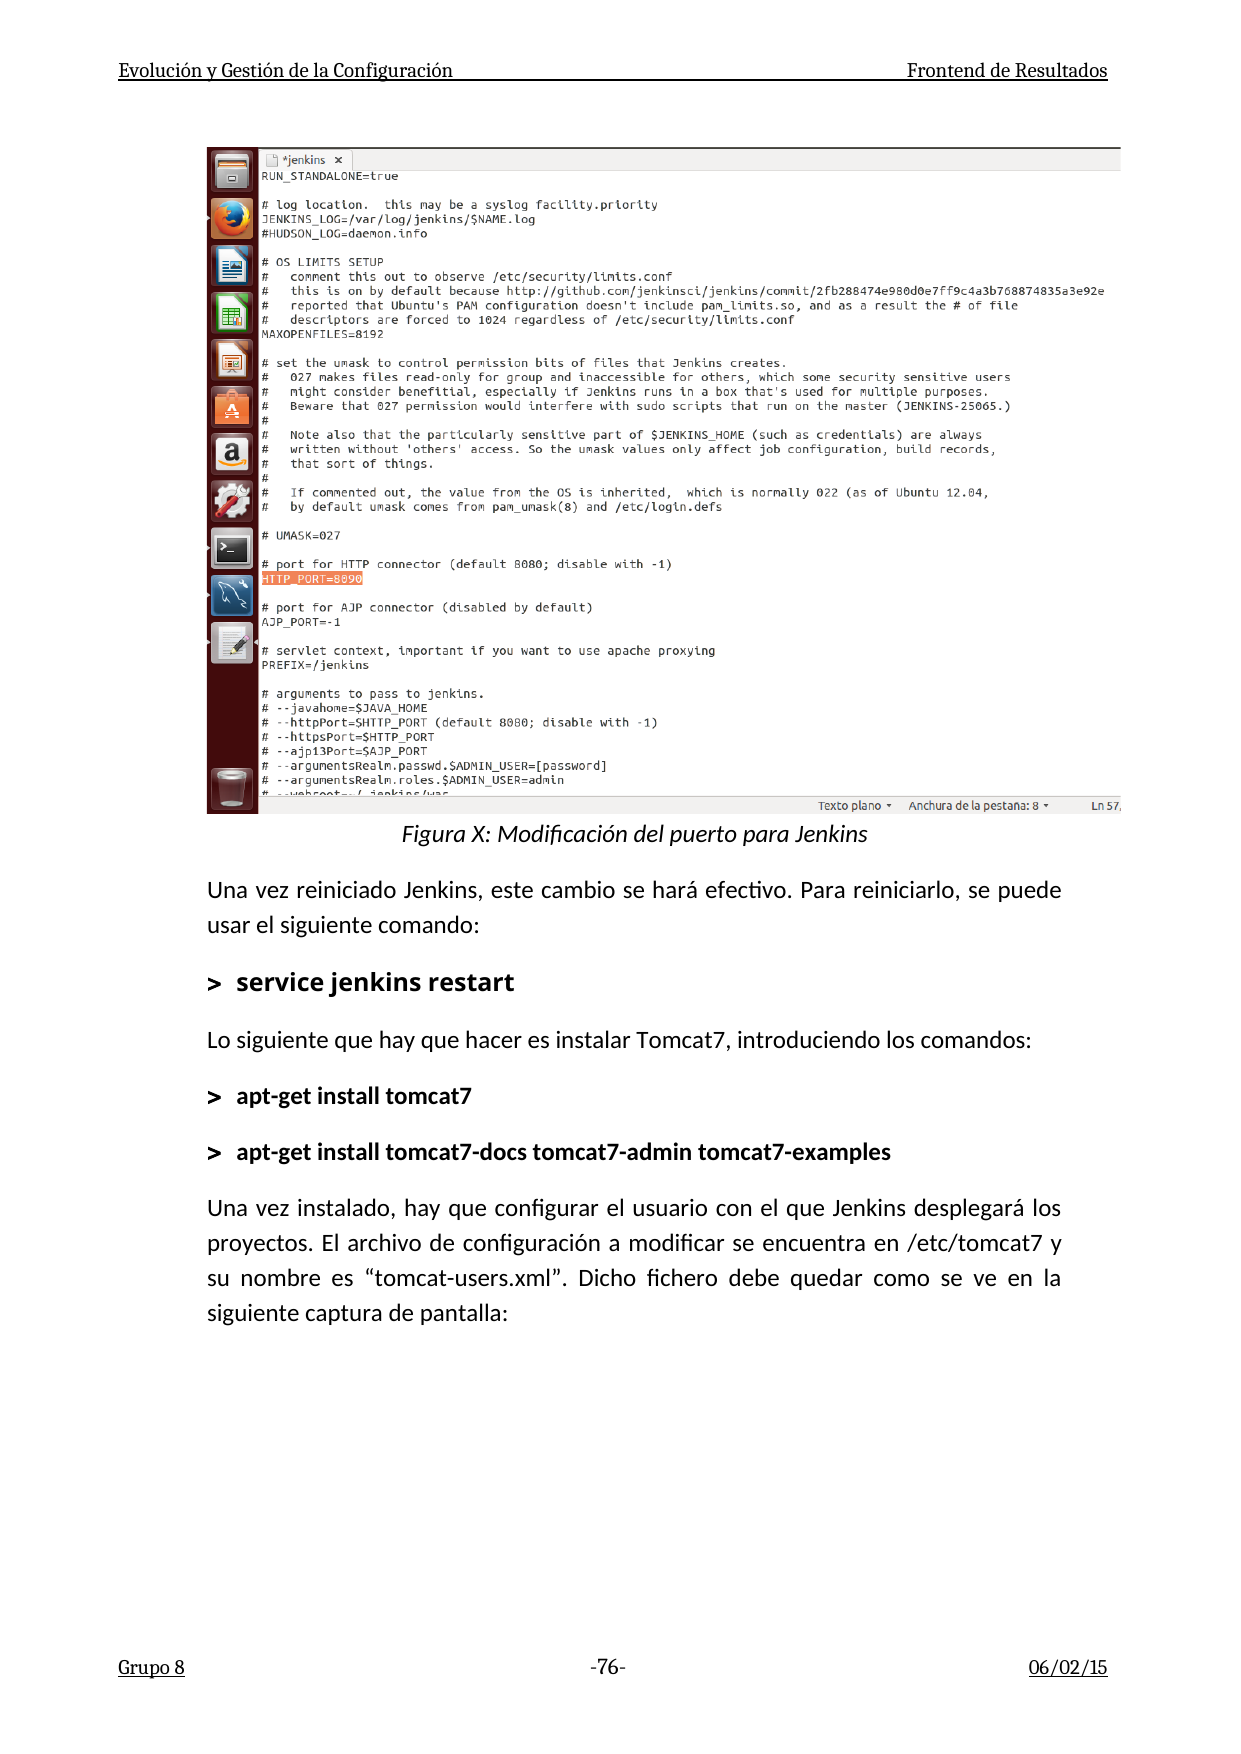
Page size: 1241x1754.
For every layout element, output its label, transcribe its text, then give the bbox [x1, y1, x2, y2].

list apt-get install tomcat7 [207, 1081, 1063, 1111]
list service jenkins restart [207, 965, 1063, 999]
text Una vez instalado, hay que configurar el usuario con el que Jenkins desplegará los proyectos. El archivo de configuración a modificar se encuentra en /etc/tomcat7 y su nombre es “tomcat-users.xml”. Dicho fichero debe quedar como se ve en la siguiente captura de pantalla: [207, 1192, 1063, 1328]
picture [206, 147, 1121, 814]
text Figura X: Modificación del puerto para Jenkins [207, 818, 1063, 848]
text Una vez reiniciado Jenkins, este cambio se hará efectivo. Para reiniciarlo, se puede usar el siguiente comando: [207, 874, 1063, 939]
text Lo siguiente que hay que hacer es instalar Tomcat7, introduciendo los comandos: [207, 1025, 1063, 1055]
list apt-get install tomcat7-docs tomcat7-admin tomcat7-examples [207, 1136, 1063, 1167]
